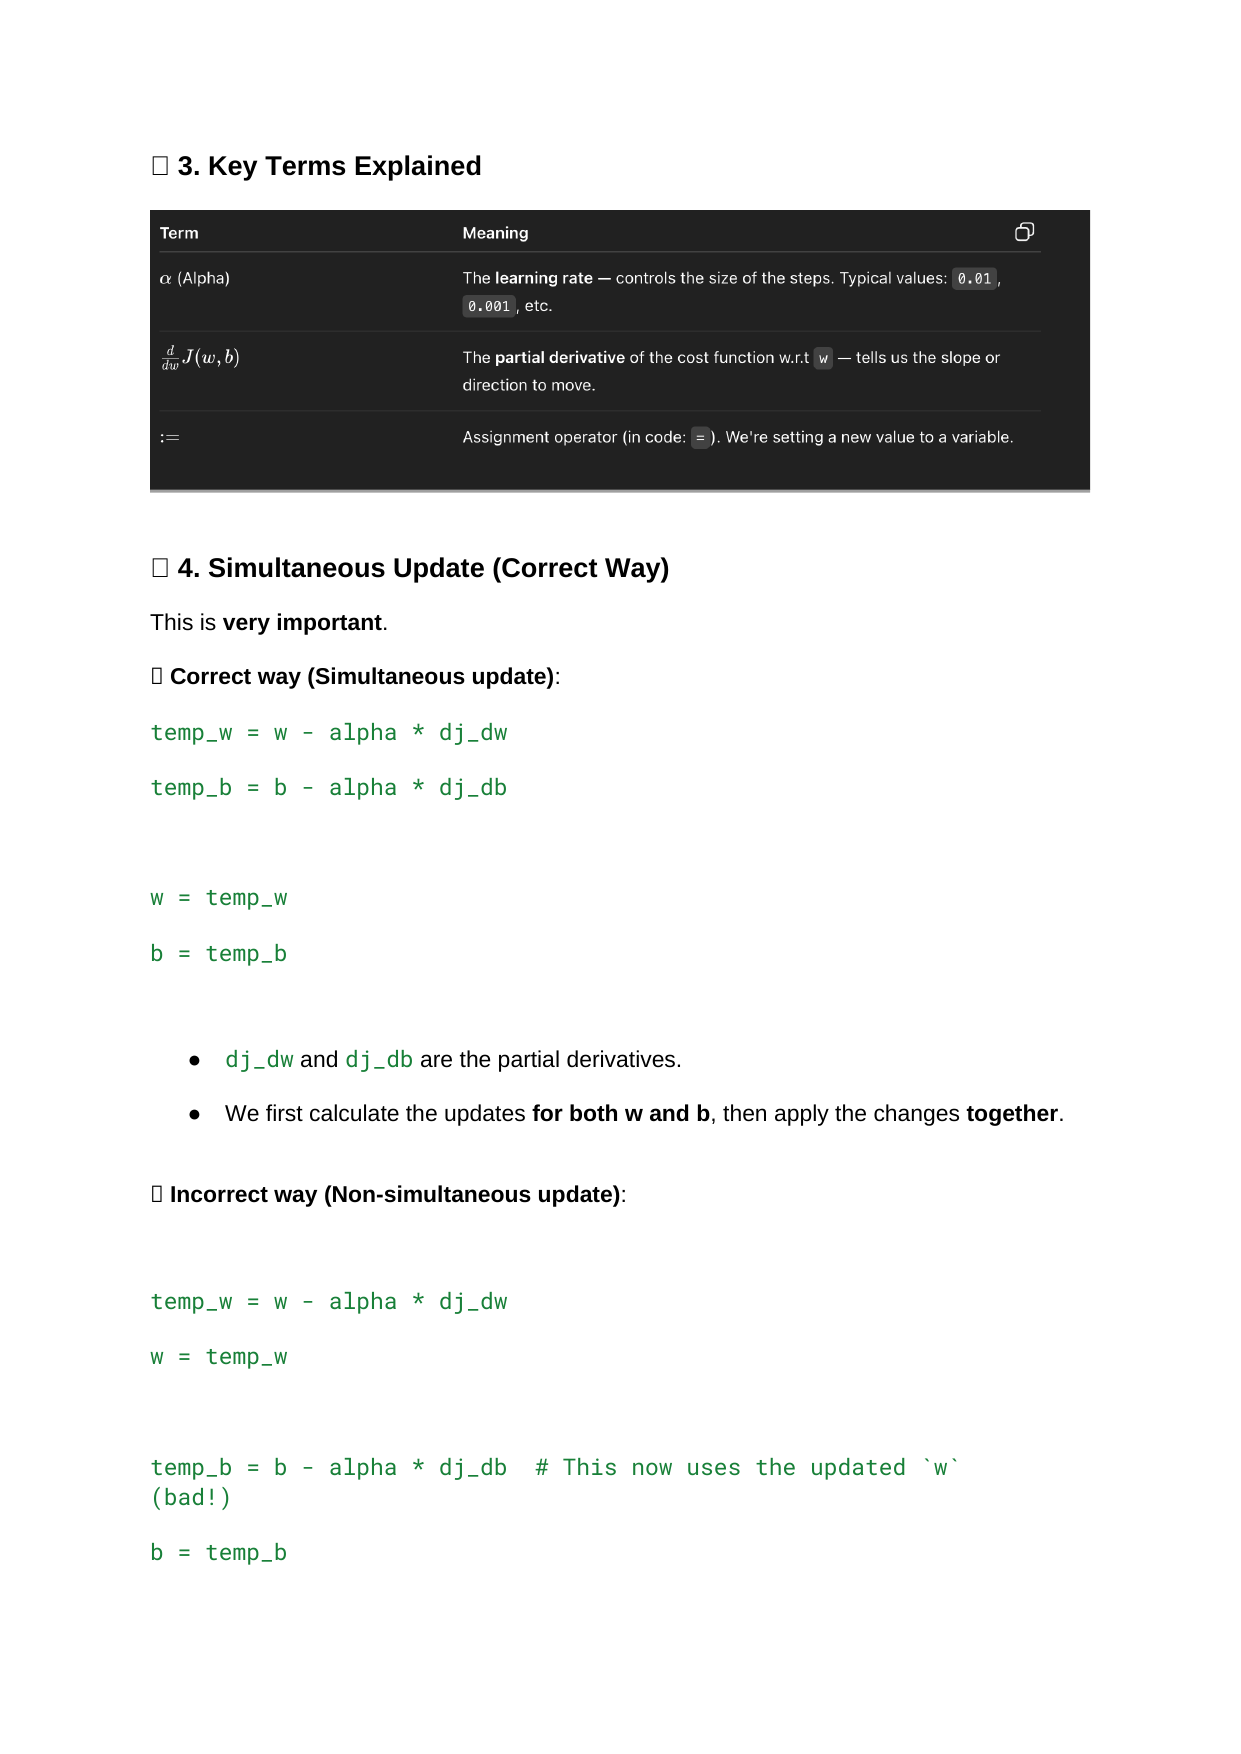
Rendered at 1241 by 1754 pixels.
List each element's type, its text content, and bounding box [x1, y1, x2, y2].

picture [150, 210, 1091, 489]
text w = temp_w [150, 1341, 1028, 1371]
text b = temp_b [150, 1536, 1028, 1567]
text ✅ Correct way (Simultaneous update): [150, 660, 1090, 691]
list dj_dw and dj_db are the partial derivatives. [187, 1043, 1090, 1100]
list We first calculate the updates for both w and b, then apply the changes together. [187, 1100, 1090, 1153]
text ❌ Incorrect way (Non-simultaneous update): [150, 1178, 1090, 1209]
text temp_b = b - alpha * dj_db # This now uses the updated `w` (bad!) [150, 1451, 1028, 1511]
text w = temp_w [150, 882, 1028, 912]
text This is very important. [150, 608, 1090, 635]
text b = temp_b [150, 937, 1028, 967]
text temp_w = w - alpha * dj_dw [150, 1285, 1028, 1316]
text temp_b = b - alpha * dj_db [150, 771, 1028, 802]
subtitle 🔹 3. Key Terms Explained [150, 150, 1028, 181]
text temp_w = w - alpha * dj_dw [150, 716, 1028, 746]
subtitle 🔹 4. Simultaneous Update (Correct Way) [150, 552, 1028, 583]
